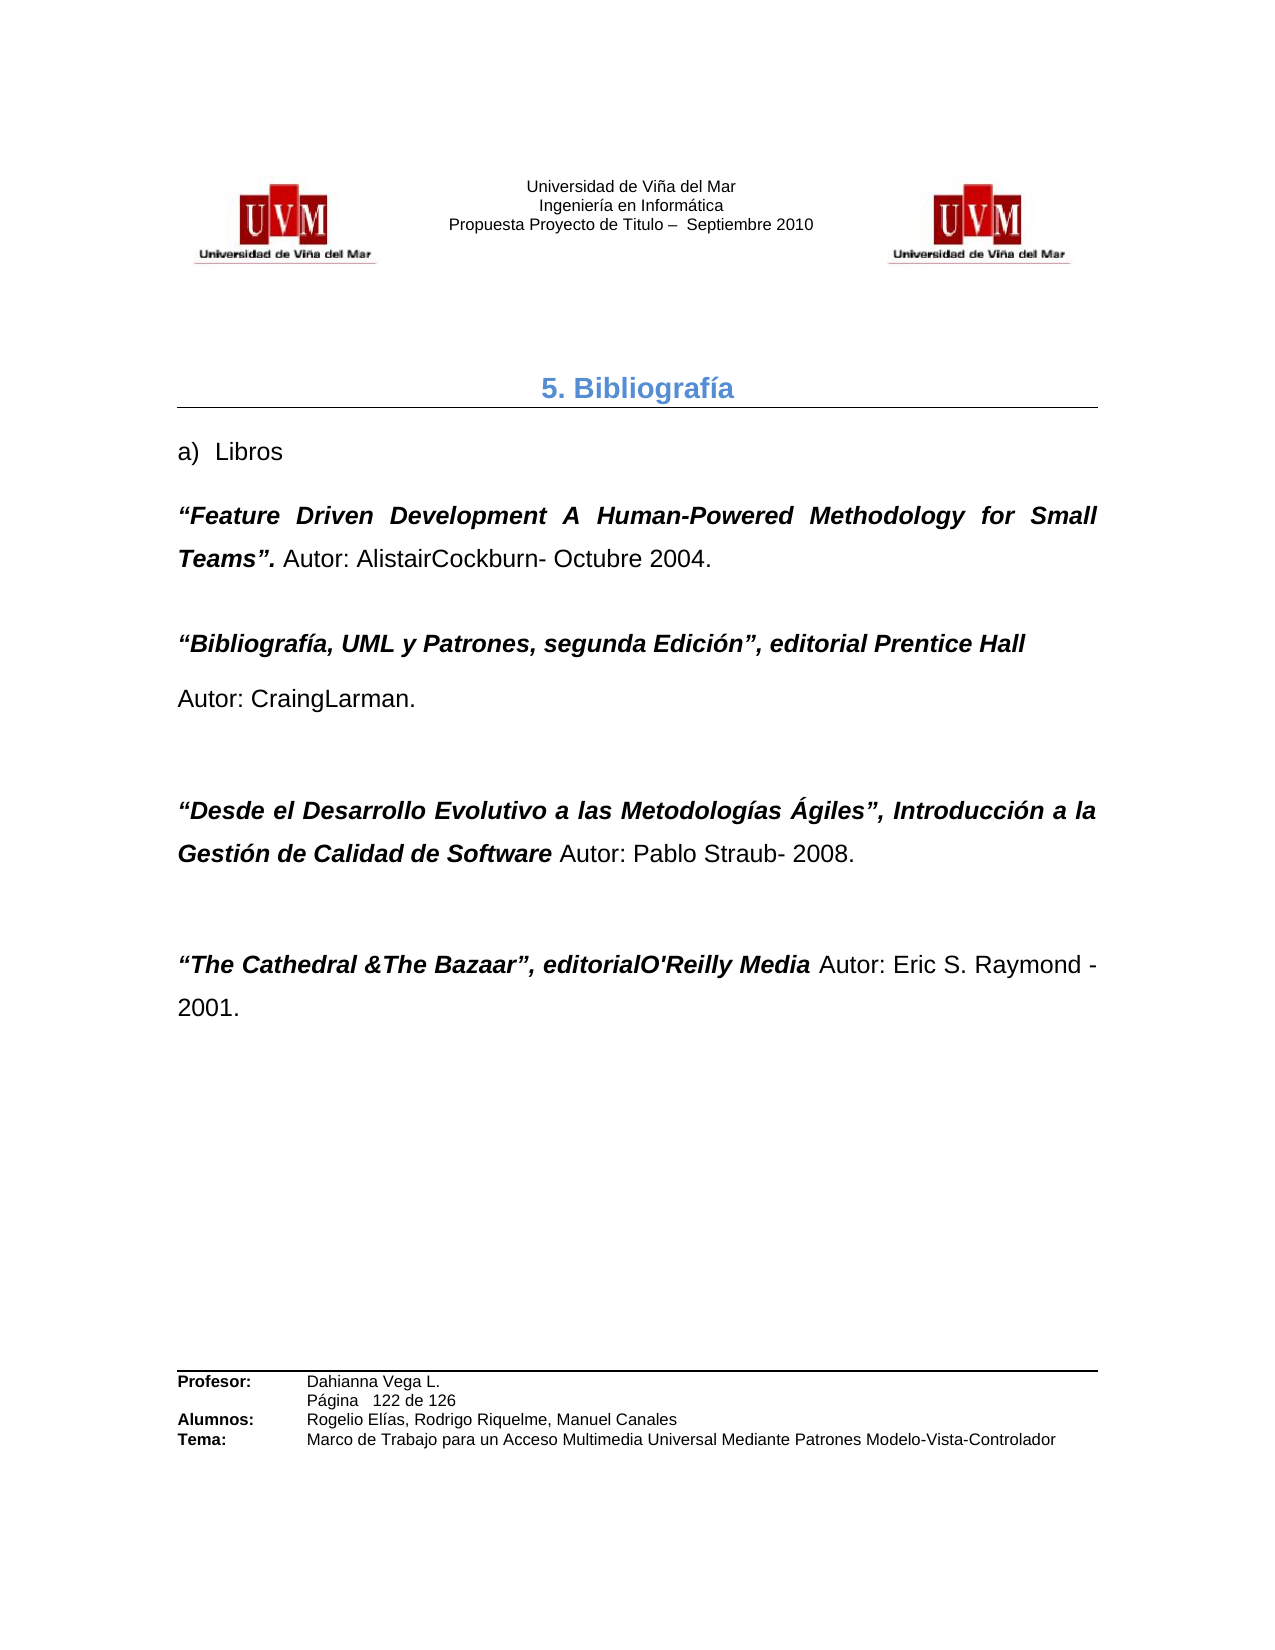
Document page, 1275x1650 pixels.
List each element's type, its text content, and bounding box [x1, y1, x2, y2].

list a) Libros [177, 437, 1098, 466]
picture [177, 176, 390, 267]
text “Desde el Desarrollo Evolutivo a las Metodologías Ágiles”, Introducción a la Gestión de Calidad de Software Autor: Pablo Straub- 2008. [177, 796, 1098, 867]
text “The Cathedral &The Bazaar”, editorialO'Reilly Media Autor: Eric S. Raymond - 2001. [177, 950, 1098, 1022]
text Autor: CraingLarman. [177, 684, 1098, 713]
picture [871, 176, 1084, 267]
list “Feature Driven Development A Human-Powered Methodology for Small Teams”. Autor: AlistairCockburn- Octubre 2004. [177, 501, 1098, 573]
text “Bibliografía, UML y Patrones, segunda Edición”, editorial Prentice Hall [177, 629, 1098, 657]
title 5. Bibliografía [177, 371, 1098, 407]
